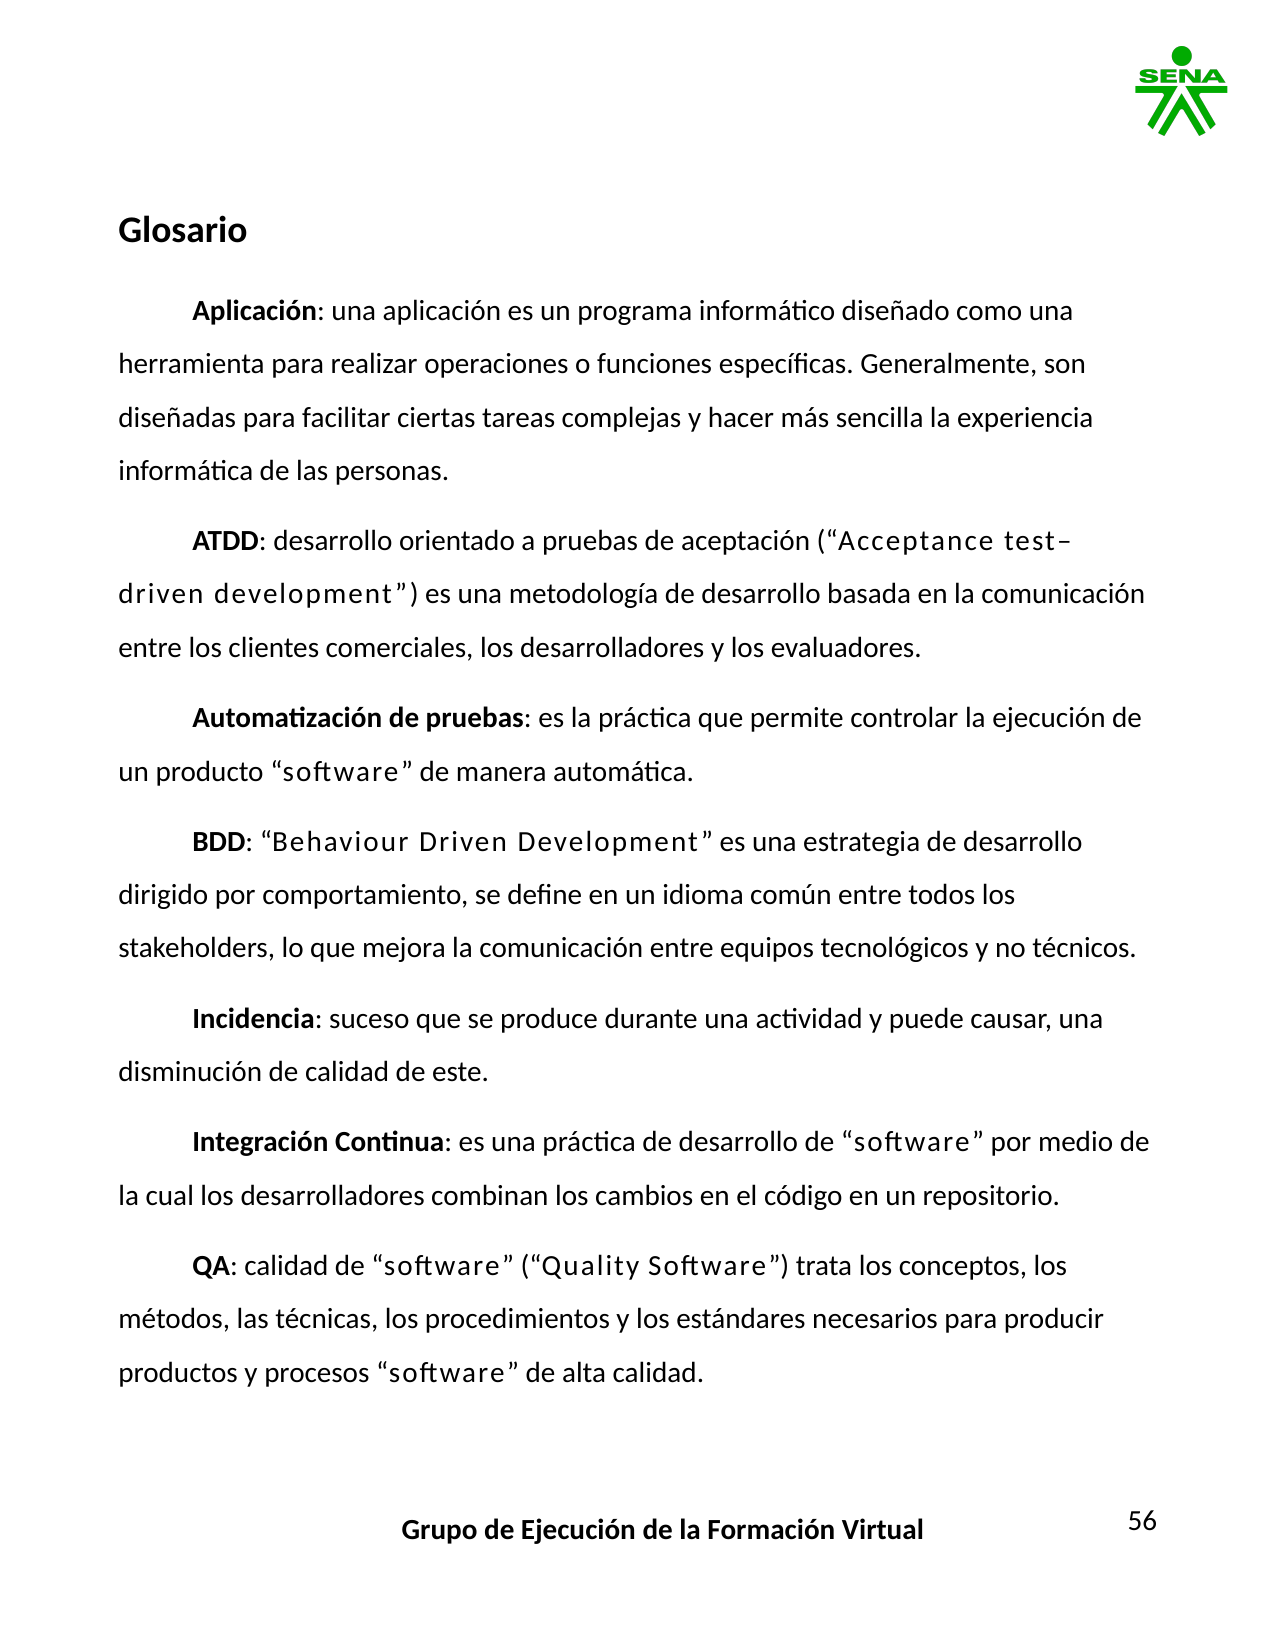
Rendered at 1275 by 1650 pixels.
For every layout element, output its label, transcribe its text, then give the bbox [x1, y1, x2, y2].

text QA: calidad de “software” (“Quality Software”) trata los conceptos, los métodos, las técnicas, los procedimientos y los estándares necesarios para producir productos y procesos “software” de alta calidad. [118, 1247, 1157, 1389]
text Integración Continua: es una práctica de desarrollo de “software” por medio de la cual los desarrolladores combinan los cambios en el código en un repositorio. [118, 1123, 1157, 1212]
text ATDD: desarrollo orientado a pruebas de aceptación (“Acceptance test–driven development”) es una metodología de desarrollo basada en la comunicación entre los clientes comerciales, los desarrolladores y los evaluadores. [118, 522, 1157, 665]
text Automatización de pruebas: es la práctica que permite controlar la ejecución de un producto “software” de manera automática. [118, 699, 1157, 788]
text BDD: “Behaviour Driven Development” es una estrategia de desarrollo dirigido por comportamiento, se define en un idioma común entre todos los stakeholders, lo que mejora la comunicación entre equipos tecnológicos y no técnicos. [118, 823, 1157, 965]
text Glosario [118, 206, 1157, 252]
text Incidencia: suceso que se produce durante una actividad y puede causar, una disminución de calidad de este. [118, 1000, 1157, 1089]
picture [1135, 46, 1228, 136]
text Aplicación: una aplicación es un programa informático diseñado como una herramienta para realizar operaciones o funciones específicas. Generalmente, son diseñadas para facilitar ciertas tareas complejas y hacer más sencilla la experiencia informática de las personas. [118, 292, 1157, 488]
